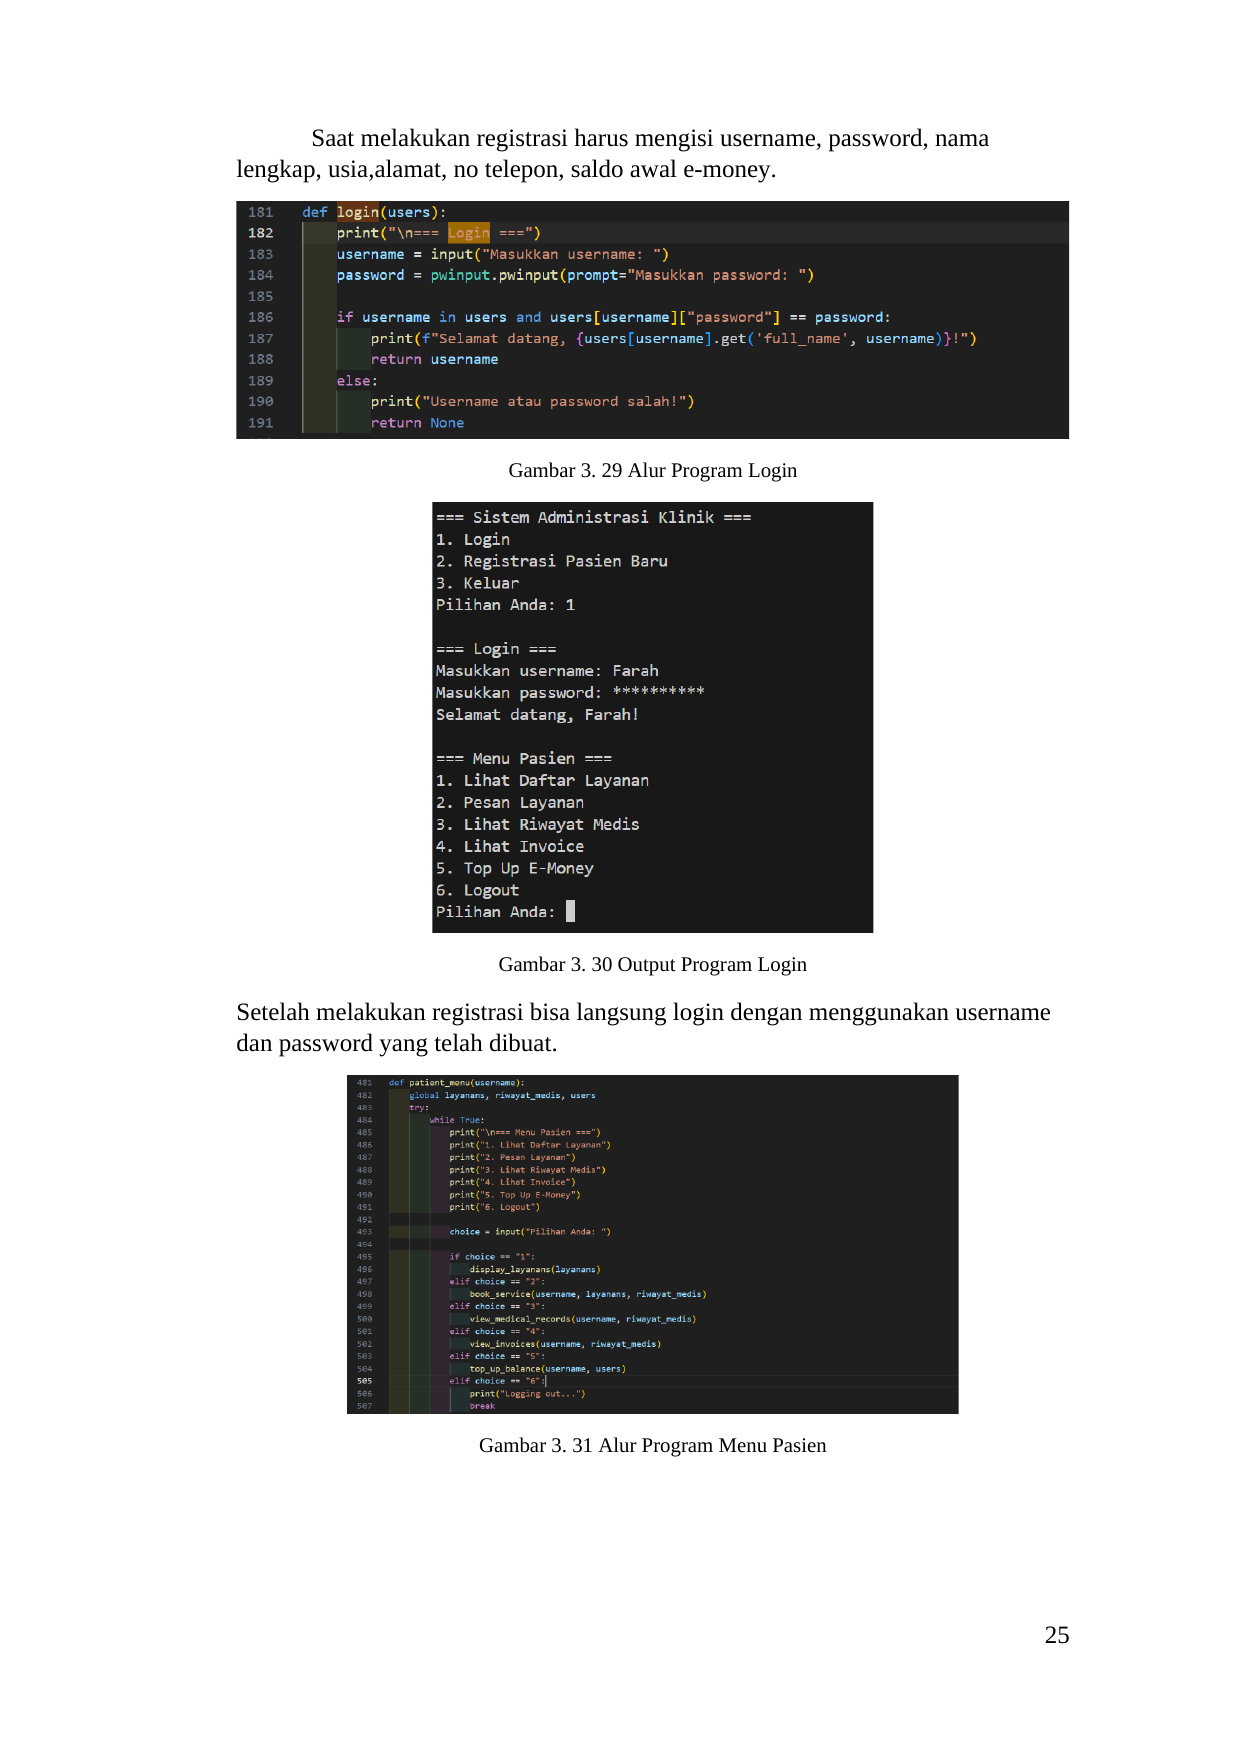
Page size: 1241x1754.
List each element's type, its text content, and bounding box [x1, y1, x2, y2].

picture [236, 201, 1070, 439]
picture [432, 502, 874, 933]
picture [347, 1075, 959, 1414]
text Setelah melakukan registrasi bisa langsung login dengan menggunakan username dan password yang telah dibuat. [236, 997, 1069, 1056]
text Saat melakukan registrasi harus mengisi username, password, nama lengkap, usia,alamat, no telepon, saldo awal e-money. [236, 123, 1069, 182]
